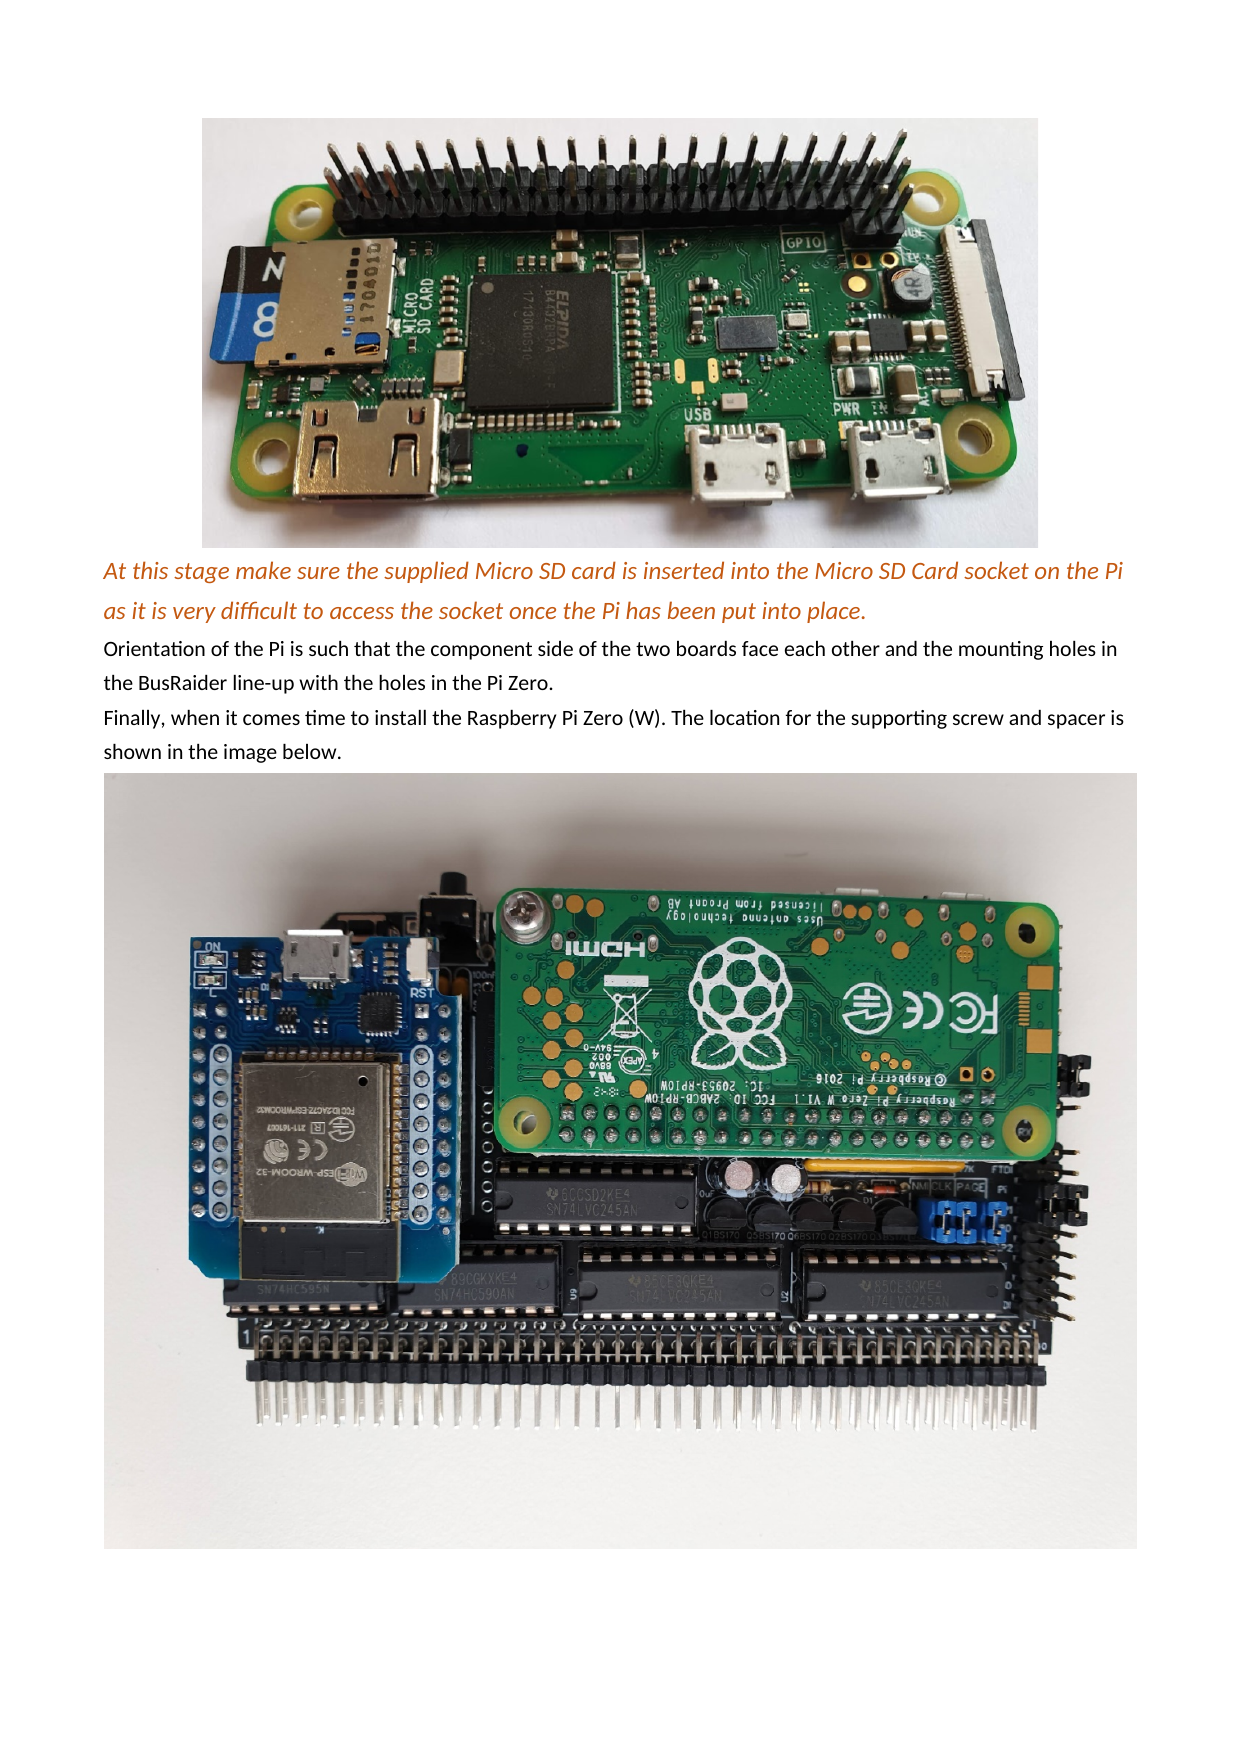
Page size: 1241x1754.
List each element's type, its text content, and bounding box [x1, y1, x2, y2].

text Orientation of the Pi is such that the component side of the two boards face each other and the mounting holes in the BusRaider line-up with the holes in the Pi Zero. [103, 635, 1137, 696]
text Finally, when it comes time to install the Raspberry Pi Zero (W). The location for the supporting screw and spacer is shown in the image below. [103, 704, 1137, 765]
picture [105, 773, 1136, 1549]
picture [202, 118, 1039, 548]
text At this stage make sure the supplied Micro SD card is inserted into the Micro SD Card socket on the Pi as it is very difficult to access the socket once the Pi has been put into place. [103, 556, 1137, 626]
